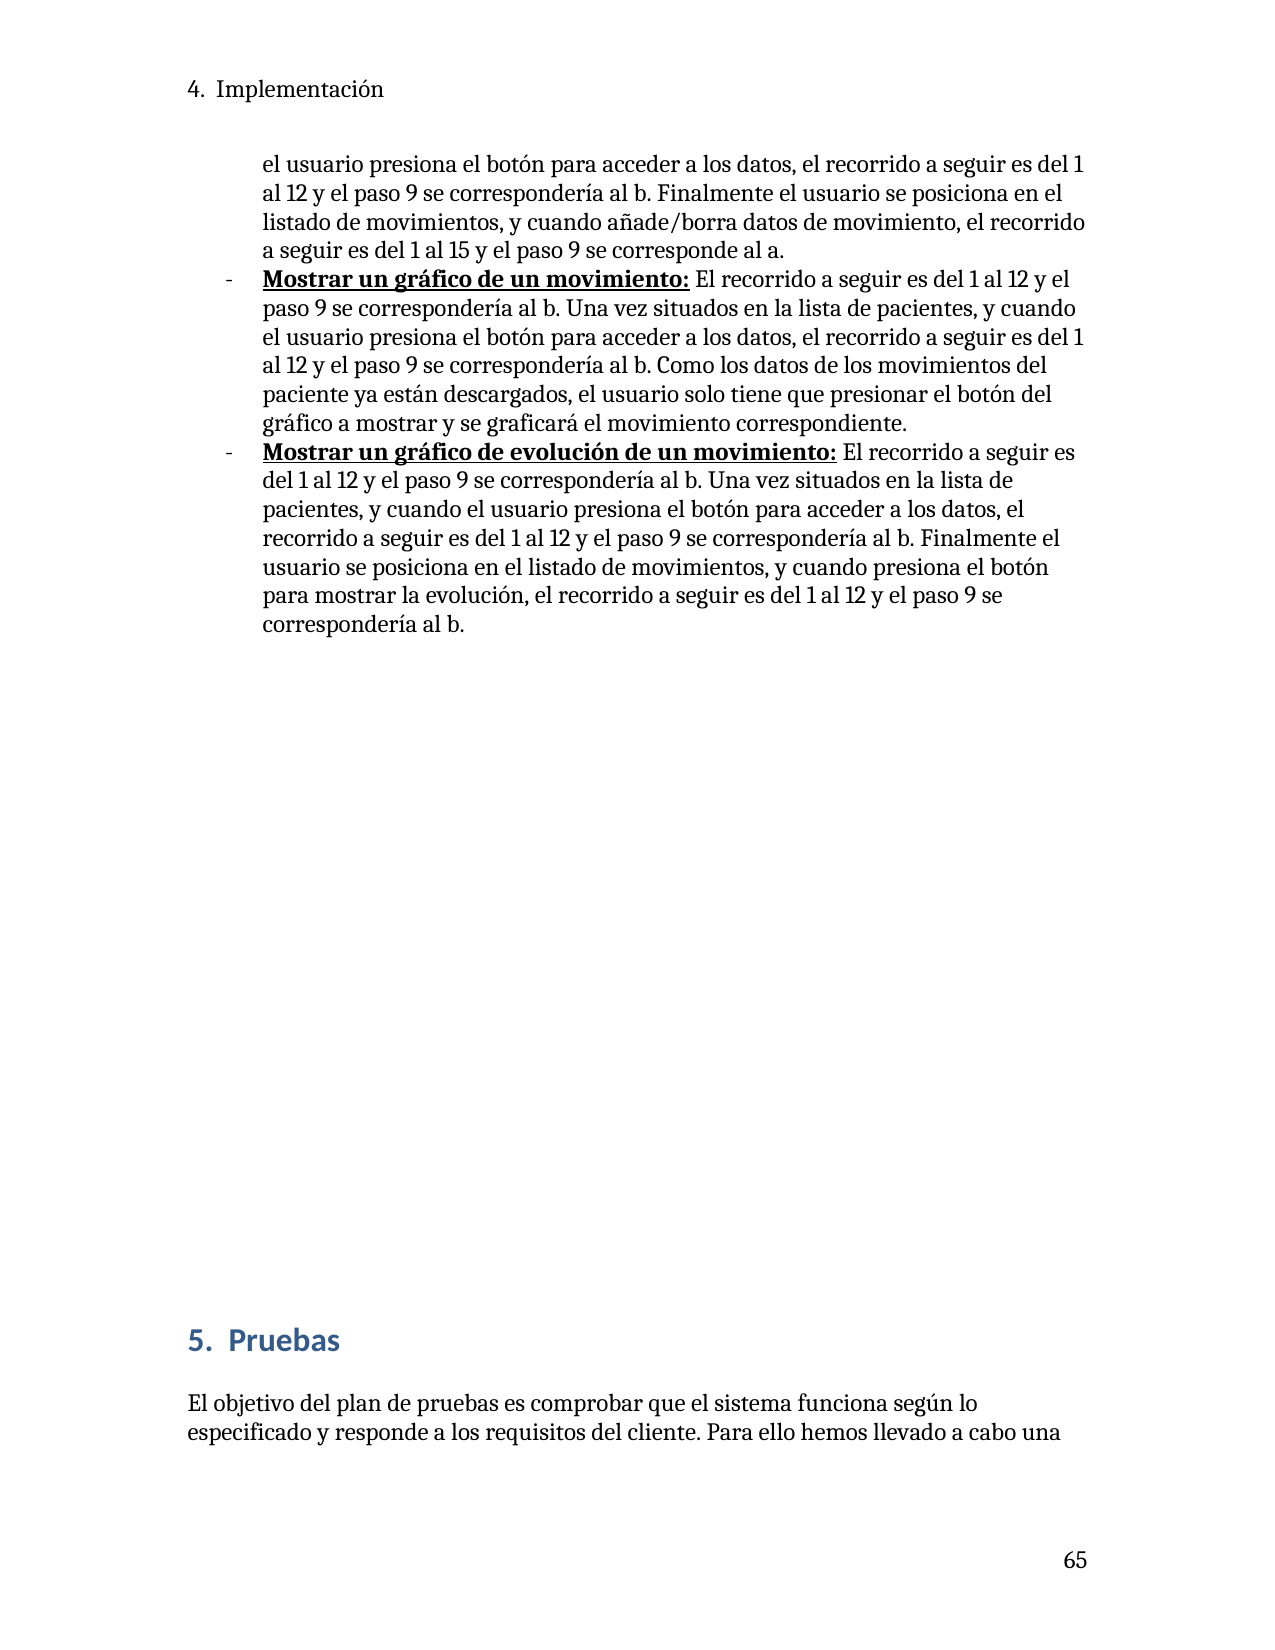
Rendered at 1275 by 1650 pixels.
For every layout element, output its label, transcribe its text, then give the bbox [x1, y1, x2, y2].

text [187, 1389, 1087, 1446]
list Mostrar un gráfico de un movimiento: El recorrido a seguir es del 1 al 12 y el paso 9 se correspondería al b. Una vez situados en la lista de pacientes, y cuando el usuario presiona el botón para acceder a los datos, el recorrido a seguir es del 1 al 12 y el paso 9 se correspondería al b. Como los datos de los movimientos del paciente ya están descargados, el usuario solo tiene que presionar el botón del gráfico a mostrar y se graficará el movimiento correspondiente. [225, 265, 1087, 437]
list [225, 150, 1087, 265]
list Mostrar un gráfico de evolución de un movimiento: El recorrido a seguir es del 1 al 12 y el paso 9 se correspondería al b. Una vez situados en la lista de pacientes, y cuando el usuario presiona el botón para acceder a los datos, el recorrido a seguir es del 1 al 12 y el paso 9 se correspondería al b. Finalmente el usuario se posiciona en el listado de movimientos, y cuando presiona el botón para mostrar la evolución, el recorrido a seguir es del 1 al 12 y el paso 9 se correspondería al b. [225, 437, 1087, 639]
subtitle 5. Pruebas [187, 1319, 1087, 1360]
